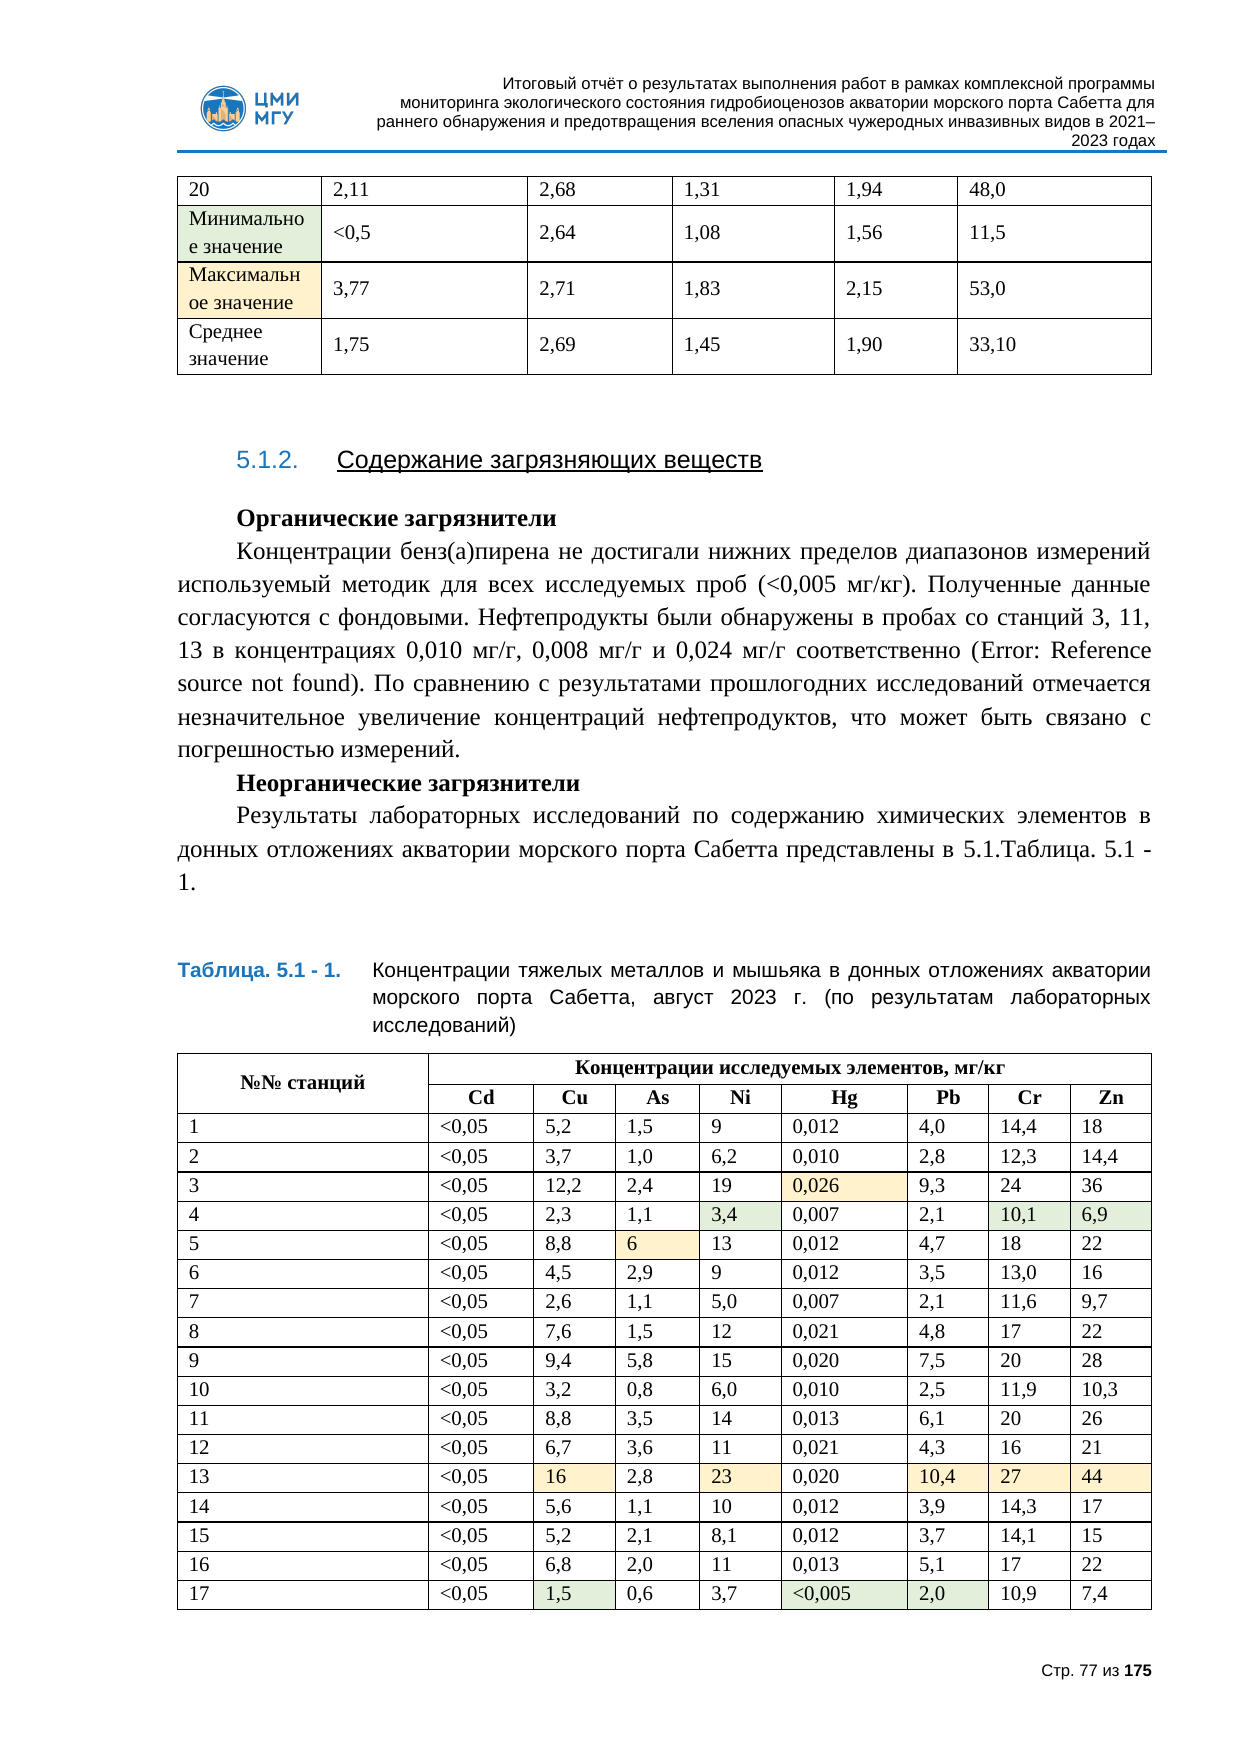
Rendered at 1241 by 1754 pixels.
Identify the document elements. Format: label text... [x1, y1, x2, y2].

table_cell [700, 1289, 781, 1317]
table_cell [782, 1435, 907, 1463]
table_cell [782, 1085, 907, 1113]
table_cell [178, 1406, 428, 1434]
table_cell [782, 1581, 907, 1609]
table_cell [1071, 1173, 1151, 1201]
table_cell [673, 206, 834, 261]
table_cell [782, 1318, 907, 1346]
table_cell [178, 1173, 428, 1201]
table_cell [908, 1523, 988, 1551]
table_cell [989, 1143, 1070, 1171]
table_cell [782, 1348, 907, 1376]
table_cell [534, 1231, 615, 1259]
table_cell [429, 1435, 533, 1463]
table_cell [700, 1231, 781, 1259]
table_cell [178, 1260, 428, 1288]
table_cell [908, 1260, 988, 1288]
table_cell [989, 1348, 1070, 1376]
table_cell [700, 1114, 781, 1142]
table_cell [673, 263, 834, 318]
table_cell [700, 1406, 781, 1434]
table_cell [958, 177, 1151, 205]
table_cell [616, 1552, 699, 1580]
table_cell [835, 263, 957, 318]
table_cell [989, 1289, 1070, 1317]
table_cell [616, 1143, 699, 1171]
text Результаты лабораторных исследований по содержанию химических элементов в донных отложениях акватории морского порта Сабетта представлены в Таблица. 5.1 - 3. [177, 801, 1152, 895]
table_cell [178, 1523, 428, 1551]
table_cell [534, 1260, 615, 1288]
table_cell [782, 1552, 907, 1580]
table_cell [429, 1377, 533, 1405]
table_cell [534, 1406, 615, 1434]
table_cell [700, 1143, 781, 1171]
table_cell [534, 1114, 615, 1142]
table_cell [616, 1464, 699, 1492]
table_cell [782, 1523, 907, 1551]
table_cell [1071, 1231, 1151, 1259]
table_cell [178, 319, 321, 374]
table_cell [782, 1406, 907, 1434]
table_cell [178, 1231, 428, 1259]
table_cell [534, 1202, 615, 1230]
text Концентрации тяжелых металлов и мышьяка в донных отложениях акватории морского порта Сабетта, август 2023 г. (по результатам лабораторных исследований) [177, 958, 1152, 1037]
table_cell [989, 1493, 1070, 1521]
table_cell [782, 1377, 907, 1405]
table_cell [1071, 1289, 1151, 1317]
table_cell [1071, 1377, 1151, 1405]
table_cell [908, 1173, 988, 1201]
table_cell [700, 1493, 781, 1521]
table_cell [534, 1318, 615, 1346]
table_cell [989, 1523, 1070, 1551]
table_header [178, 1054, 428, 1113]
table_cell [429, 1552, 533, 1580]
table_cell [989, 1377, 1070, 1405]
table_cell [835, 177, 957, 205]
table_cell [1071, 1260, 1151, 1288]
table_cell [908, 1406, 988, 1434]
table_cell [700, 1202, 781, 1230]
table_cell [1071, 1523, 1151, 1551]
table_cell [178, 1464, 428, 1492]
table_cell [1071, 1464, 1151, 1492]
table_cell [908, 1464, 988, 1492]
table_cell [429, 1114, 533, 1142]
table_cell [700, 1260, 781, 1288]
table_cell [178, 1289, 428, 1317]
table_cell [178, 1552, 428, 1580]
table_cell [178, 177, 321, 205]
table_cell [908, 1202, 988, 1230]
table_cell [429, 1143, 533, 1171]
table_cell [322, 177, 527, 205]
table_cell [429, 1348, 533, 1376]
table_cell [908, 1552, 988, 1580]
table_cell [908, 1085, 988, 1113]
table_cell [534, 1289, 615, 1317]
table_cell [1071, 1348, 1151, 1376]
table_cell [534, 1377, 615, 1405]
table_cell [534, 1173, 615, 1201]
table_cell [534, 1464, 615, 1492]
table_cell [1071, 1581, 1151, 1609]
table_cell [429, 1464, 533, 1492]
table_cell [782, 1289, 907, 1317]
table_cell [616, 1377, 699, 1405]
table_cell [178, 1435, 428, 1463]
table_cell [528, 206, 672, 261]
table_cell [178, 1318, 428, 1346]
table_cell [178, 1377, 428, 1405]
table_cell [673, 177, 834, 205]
text Неорганические загрязнители [177, 768, 1152, 796]
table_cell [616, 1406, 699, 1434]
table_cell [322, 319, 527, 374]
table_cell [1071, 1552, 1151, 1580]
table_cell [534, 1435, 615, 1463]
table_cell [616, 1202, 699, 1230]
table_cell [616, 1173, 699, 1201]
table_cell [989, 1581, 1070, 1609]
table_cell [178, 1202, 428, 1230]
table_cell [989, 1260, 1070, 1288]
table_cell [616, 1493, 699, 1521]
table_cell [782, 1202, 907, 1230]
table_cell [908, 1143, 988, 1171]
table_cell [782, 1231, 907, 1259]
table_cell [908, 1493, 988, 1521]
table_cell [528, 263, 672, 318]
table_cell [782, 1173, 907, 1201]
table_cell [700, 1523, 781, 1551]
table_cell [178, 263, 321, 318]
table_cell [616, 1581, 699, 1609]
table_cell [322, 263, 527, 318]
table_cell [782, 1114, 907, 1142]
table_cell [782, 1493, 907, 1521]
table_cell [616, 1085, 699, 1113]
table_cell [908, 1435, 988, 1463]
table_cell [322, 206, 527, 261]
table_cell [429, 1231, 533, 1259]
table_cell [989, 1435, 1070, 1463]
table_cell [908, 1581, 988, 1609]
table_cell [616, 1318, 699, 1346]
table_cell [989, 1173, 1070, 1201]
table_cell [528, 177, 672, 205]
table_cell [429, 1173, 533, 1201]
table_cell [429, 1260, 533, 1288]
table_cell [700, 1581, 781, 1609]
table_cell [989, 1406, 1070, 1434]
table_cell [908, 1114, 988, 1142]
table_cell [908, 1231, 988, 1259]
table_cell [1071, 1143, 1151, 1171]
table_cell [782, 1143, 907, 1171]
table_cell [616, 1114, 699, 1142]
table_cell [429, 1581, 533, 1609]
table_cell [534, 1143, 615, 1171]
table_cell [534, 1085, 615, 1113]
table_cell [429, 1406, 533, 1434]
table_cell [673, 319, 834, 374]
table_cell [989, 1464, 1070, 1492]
picture [188, 73, 311, 144]
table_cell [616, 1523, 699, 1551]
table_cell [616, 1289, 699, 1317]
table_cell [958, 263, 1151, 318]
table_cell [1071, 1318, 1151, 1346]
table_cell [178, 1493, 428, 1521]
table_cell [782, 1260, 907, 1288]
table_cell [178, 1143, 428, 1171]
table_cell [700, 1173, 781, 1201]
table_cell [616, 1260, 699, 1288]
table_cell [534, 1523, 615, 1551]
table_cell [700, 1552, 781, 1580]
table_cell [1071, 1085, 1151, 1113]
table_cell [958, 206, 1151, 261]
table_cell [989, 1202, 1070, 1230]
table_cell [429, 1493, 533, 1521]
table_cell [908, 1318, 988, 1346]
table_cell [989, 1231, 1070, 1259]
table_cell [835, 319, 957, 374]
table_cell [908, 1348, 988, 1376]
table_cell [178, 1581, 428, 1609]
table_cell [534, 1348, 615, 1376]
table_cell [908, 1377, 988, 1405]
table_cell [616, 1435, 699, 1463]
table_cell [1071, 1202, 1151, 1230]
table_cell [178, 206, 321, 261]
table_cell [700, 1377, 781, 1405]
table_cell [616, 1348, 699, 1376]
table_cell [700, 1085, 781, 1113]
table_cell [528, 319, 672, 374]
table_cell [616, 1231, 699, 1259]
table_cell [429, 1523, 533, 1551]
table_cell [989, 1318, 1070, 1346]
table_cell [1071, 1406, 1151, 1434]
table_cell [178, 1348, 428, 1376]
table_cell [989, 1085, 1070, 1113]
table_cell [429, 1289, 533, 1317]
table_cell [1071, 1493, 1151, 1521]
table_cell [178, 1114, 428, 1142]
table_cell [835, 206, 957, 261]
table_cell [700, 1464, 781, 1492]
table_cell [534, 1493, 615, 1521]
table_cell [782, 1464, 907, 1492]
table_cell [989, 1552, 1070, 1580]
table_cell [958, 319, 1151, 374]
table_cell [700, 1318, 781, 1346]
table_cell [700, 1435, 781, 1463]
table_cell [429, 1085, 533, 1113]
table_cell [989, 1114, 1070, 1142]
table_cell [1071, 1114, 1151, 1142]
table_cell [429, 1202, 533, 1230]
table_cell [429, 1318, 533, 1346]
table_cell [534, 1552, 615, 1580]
text Органические загрязнители [177, 503, 1152, 532]
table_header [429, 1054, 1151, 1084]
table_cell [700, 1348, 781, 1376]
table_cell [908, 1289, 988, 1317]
subtitle Содержание загрязняющих веществ [236, 445, 1152, 474]
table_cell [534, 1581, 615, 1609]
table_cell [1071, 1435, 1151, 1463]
